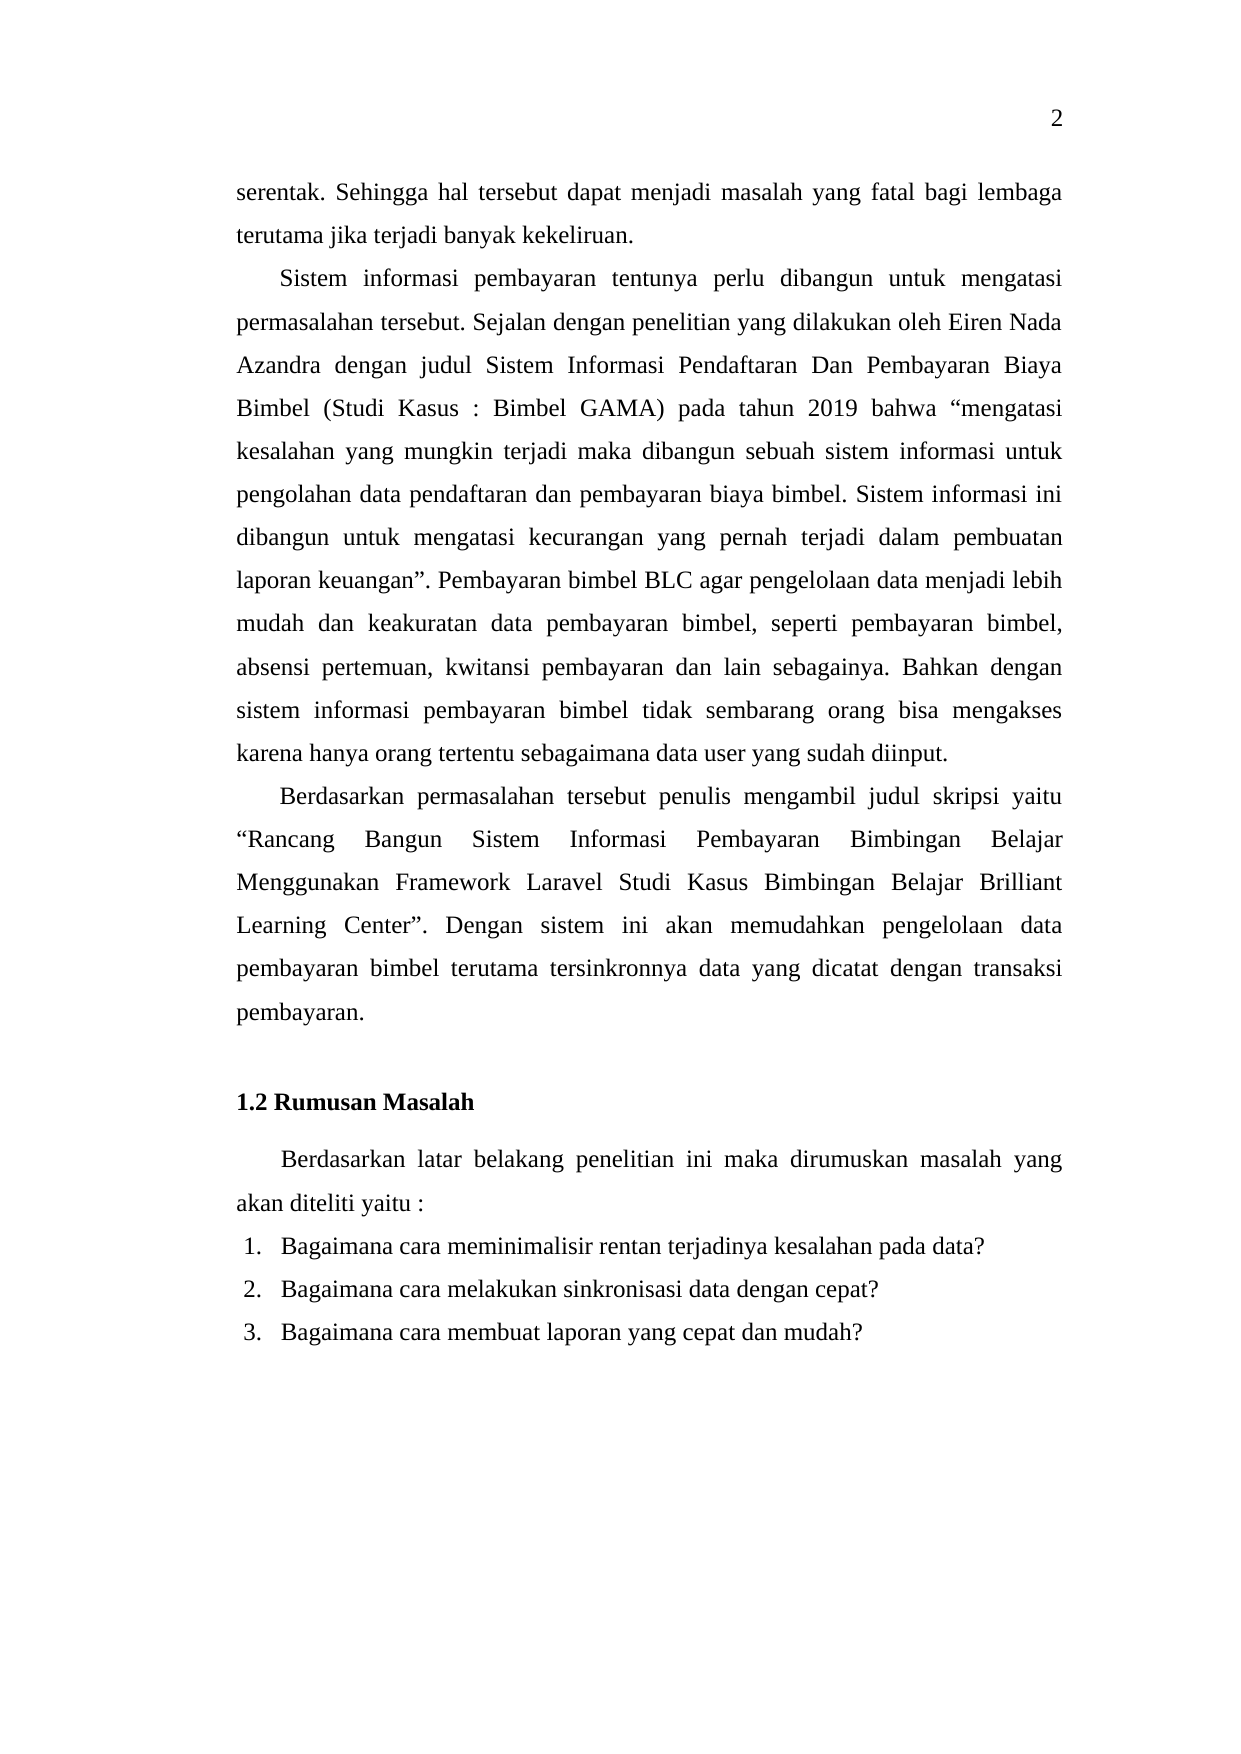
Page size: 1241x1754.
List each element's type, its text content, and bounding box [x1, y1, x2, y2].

subtitle Rumusan Masalah [236, 1087, 1063, 1116]
list Bagaimana cara melakukan sinkronisasi data dengan cepat? [243, 1274, 1063, 1303]
text Berdasarkan latar belakang penelitian ini maka dirumuskan masalah yang akan diteliti yaitu : [236, 1144, 1063, 1216]
list Bagaimana cara meminimalisir rentan terjadinya kesalahan pada data? [243, 1231, 1063, 1259]
list Sistem informasi pembayaran tentunya perlu dibangun untuk mengatasi permasalahan tersebut. Sejalan dengan penelitian yang dilakukan oleh Eiren Nada Azandra dengan judul Sistem Informasi Pendaftaran Dan Pembayaran Biaya Bimbel (Studi Kasus : Bimbel GAMA) pada tahun 2019 bahwa “mengatasi kesalahan yang mungkin terjadi maka dibangun sebuah sistem informasi untuk pengolahan data pendaftaran dan pembayaran biaya bimbel. Sistem informasi ini dibangun untuk mengatasi kecurangan yang pernah terjadi dalam pembuatan laporan keuangan”. Pembayaran bimbel BLC agar pengelolaan data menjadi lebih mudah dan keakuratan data pembayaran bimbel, seperti pembayaran bimbel, absensi pertemuan, kwitansi pembayaran dan lain sebagainya. Bahkan dengan sistem informasi pembayaran bimbel tidak sembarang orang bisa mengakses karena hanya orang tertentu sebagaimana data user yang sudah diinput. [236, 263, 1063, 767]
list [236, 177, 1063, 249]
list Bagaimana cara membuat laporan yang cepat dan mudah? [243, 1317, 1063, 1346]
list Berdasarkan permasalahan tersebut penulis mengambil judul skripsi yaitu “Rancang Bangun Sistem Informasi Pembayaran Bimbingan Belajar Menggunakan Framework Laravel Studi Kasus Bimbingan Belajar Brilliant Learning Center”. Dengan sistem ini akan memudahkan pengelolaan data pembayaran bimbel terutama tersinkronnya data yang dicatat dengan transaksi pembayaran. [236, 781, 1063, 1025]
